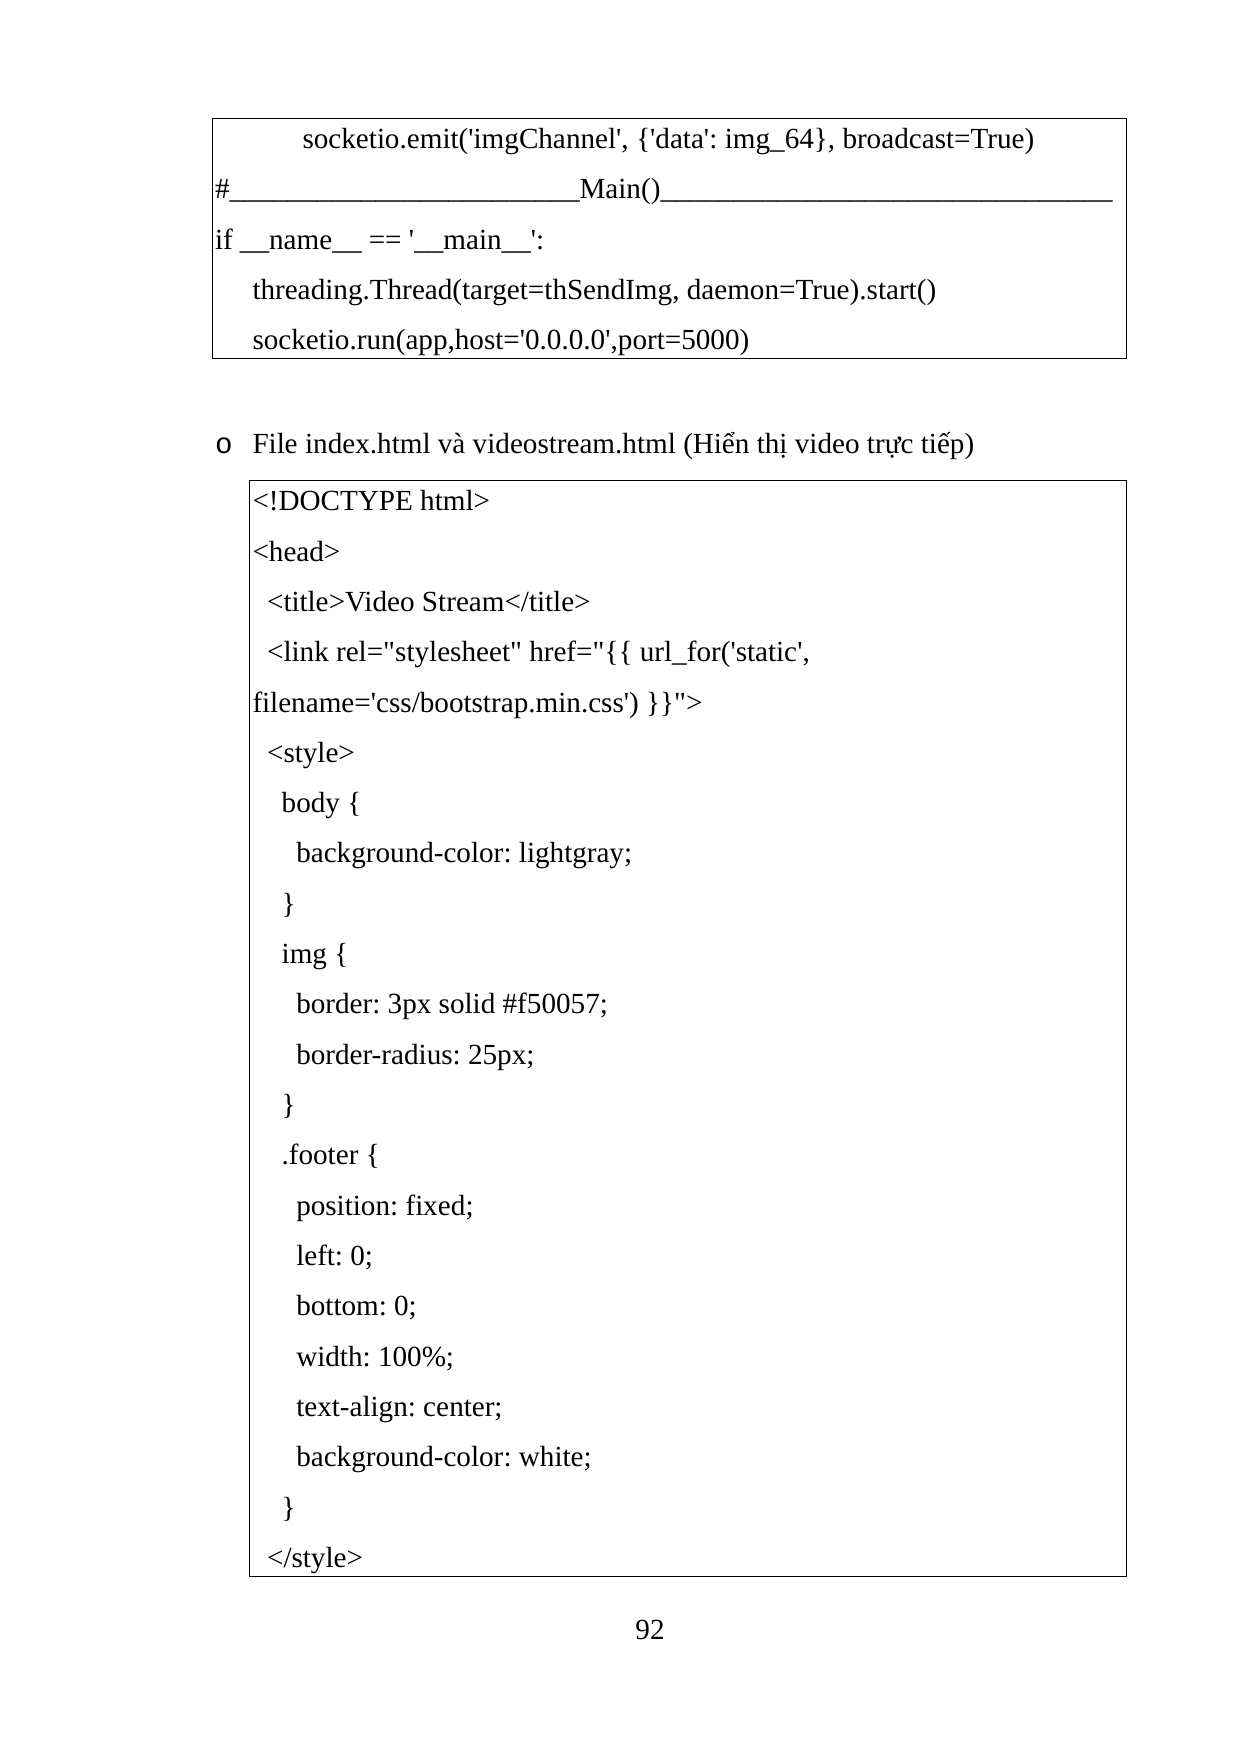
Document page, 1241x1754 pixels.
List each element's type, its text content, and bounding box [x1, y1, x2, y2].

list threading.Thread(target=thSendImg, daemon=True).start() [213, 269, 1126, 306]
list if __name__ == '__main__': [213, 219, 1126, 255]
list background-color: white; [250, 1436, 1126, 1473]
list #________________________Main()_______________________________ [213, 168, 1126, 205]
list File index.html và videostream.html (Hiển thị video trực tiếp) [215, 426, 1124, 462]
list img { [250, 933, 1126, 970]
list socketio.emit('imgChannel', {'data': img_64}, broadcast=True) [213, 119, 1126, 155]
list <style> [250, 732, 1126, 768]
list <link rel="stylesheet" href="{{ url_for('static', filename='css/bootstrap.min.css') }}"> [250, 631, 1126, 718]
list width: 100%; [250, 1336, 1126, 1372]
list } [250, 1487, 1126, 1523]
list <head> [250, 531, 1126, 567]
list <title>Video Stream</title> [250, 581, 1126, 618]
list } [250, 1084, 1126, 1121]
list .footer { [250, 1134, 1126, 1171]
list <!DOCTYPE html> [250, 481, 1126, 517]
list left: 0; [250, 1235, 1126, 1272]
list text-align: center; [250, 1386, 1126, 1423]
list } [250, 883, 1126, 919]
list </style> [250, 1537, 1126, 1576]
list body { [250, 782, 1126, 819]
list bottom: 0; [250, 1285, 1126, 1322]
list position: fixed; [250, 1185, 1126, 1221]
list socketio.run(app,host='0.0.0.0',port=5000) [213, 319, 1126, 358]
list border-radius: 25px; [250, 1034, 1126, 1070]
list background-color: lightgray; [250, 832, 1126, 869]
list border: 3px solid #f50057; [250, 983, 1126, 1020]
